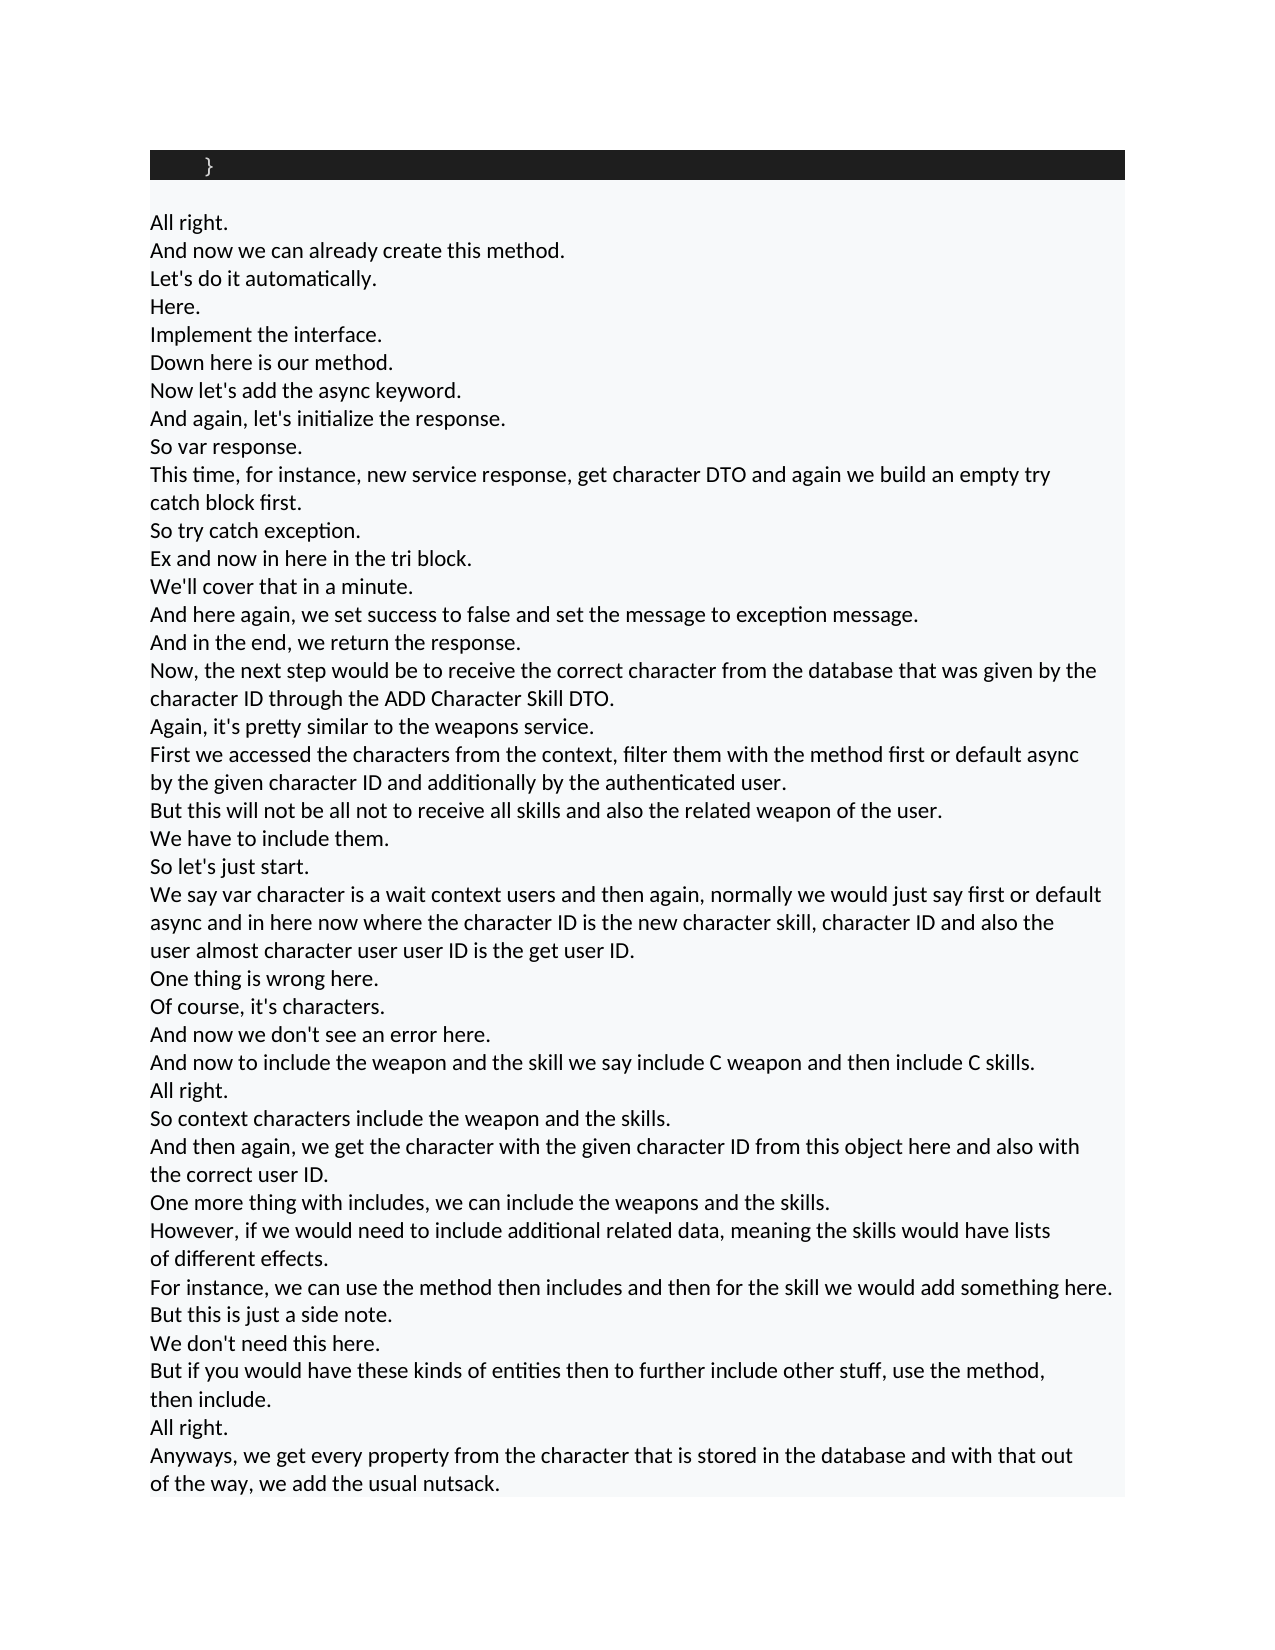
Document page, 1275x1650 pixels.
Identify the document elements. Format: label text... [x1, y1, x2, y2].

text Again, it's pretty similar to the weapons service. [150, 712, 1125, 740]
text Let's do it automatically. [150, 264, 1125, 292]
text And now we don't see an error here. [150, 1020, 1125, 1048]
text We don't need this here. [150, 1329, 1125, 1357]
text by the given character ID and additionally by the authenticated user. [150, 768, 1125, 796]
text One thing is wrong here. [150, 964, 1125, 992]
text But this is just a side note. [150, 1301, 1125, 1329]
text We say var character is a wait context users and then again, normally we would just say first or default [150, 880, 1125, 908]
text catch block first. [150, 488, 1125, 516]
text Of course, it's characters. [150, 992, 1125, 1020]
text character ID through the ADD Character Skill DTO. [150, 684, 1125, 712]
text For instance, we can use the method then includes and then for the skill we would add something here. [150, 1273, 1125, 1301]
text One more thing with includes, we can include the weapons and the skills. [150, 1188, 1125, 1217]
text First we accessed the characters from the context, filter them with the method first or default async [150, 740, 1125, 768]
text But this will not be all not to receive all skills and also the related weapon of the user. [150, 796, 1125, 824]
text of the way, we add the usual nutsack. [150, 1469, 1125, 1497]
text And here again, we set success to false and set the message to exception message. [150, 600, 1125, 628]
text Now, the next step would be to receive the correct character from the database that was given by the [150, 656, 1125, 684]
text Down here is our method. [150, 348, 1125, 376]
text We'll cover that in a minute. [150, 572, 1125, 600]
text And now to include the weapon and the skill we say include C weapon and then include C skills. [150, 1048, 1125, 1076]
text Now let's add the async keyword. [150, 376, 1125, 404]
text And in the end, we return the response. [150, 628, 1125, 656]
text And again, let's initialize the response. [150, 404, 1125, 432]
text Implement the interface. [150, 320, 1125, 348]
text And then again, we get the character with the given character ID from this object here and also with [150, 1132, 1125, 1161]
text So var response. [150, 432, 1125, 460]
text We have to include them. [150, 824, 1125, 852]
text All right. [150, 1413, 1125, 1441]
text async and in here now where the character ID is the new character skill, character ID and also the [150, 908, 1125, 936]
text } [150, 150, 1125, 180]
text So context characters include the weapon and the skills. [150, 1104, 1125, 1132]
text All right. [150, 208, 1125, 236]
text Anyways, we get every property from the character that is stored in the database and with that out [150, 1441, 1125, 1469]
text user almost character user user ID is the get user ID. [150, 936, 1125, 964]
text But if you would have these kinds of entities then to further include other stuff, use the method, [150, 1357, 1125, 1385]
text Ex and now in here in the tri block. [150, 544, 1125, 572]
text Here. [150, 292, 1125, 320]
text All right. [150, 1076, 1125, 1104]
text So let's just start. [150, 852, 1125, 880]
text This time, for instance, new service response, get character DTO and again we build an empty try [150, 460, 1125, 488]
text So try catch exception. [150, 516, 1125, 544]
text of different effects. [150, 1244, 1125, 1273]
text the correct user ID. [150, 1161, 1125, 1188]
text However, if we would need to include additional related data, meaning the skills would have lists [150, 1217, 1125, 1244]
text And now we can already create this method. [150, 236, 1125, 264]
text then include. [150, 1385, 1125, 1413]
